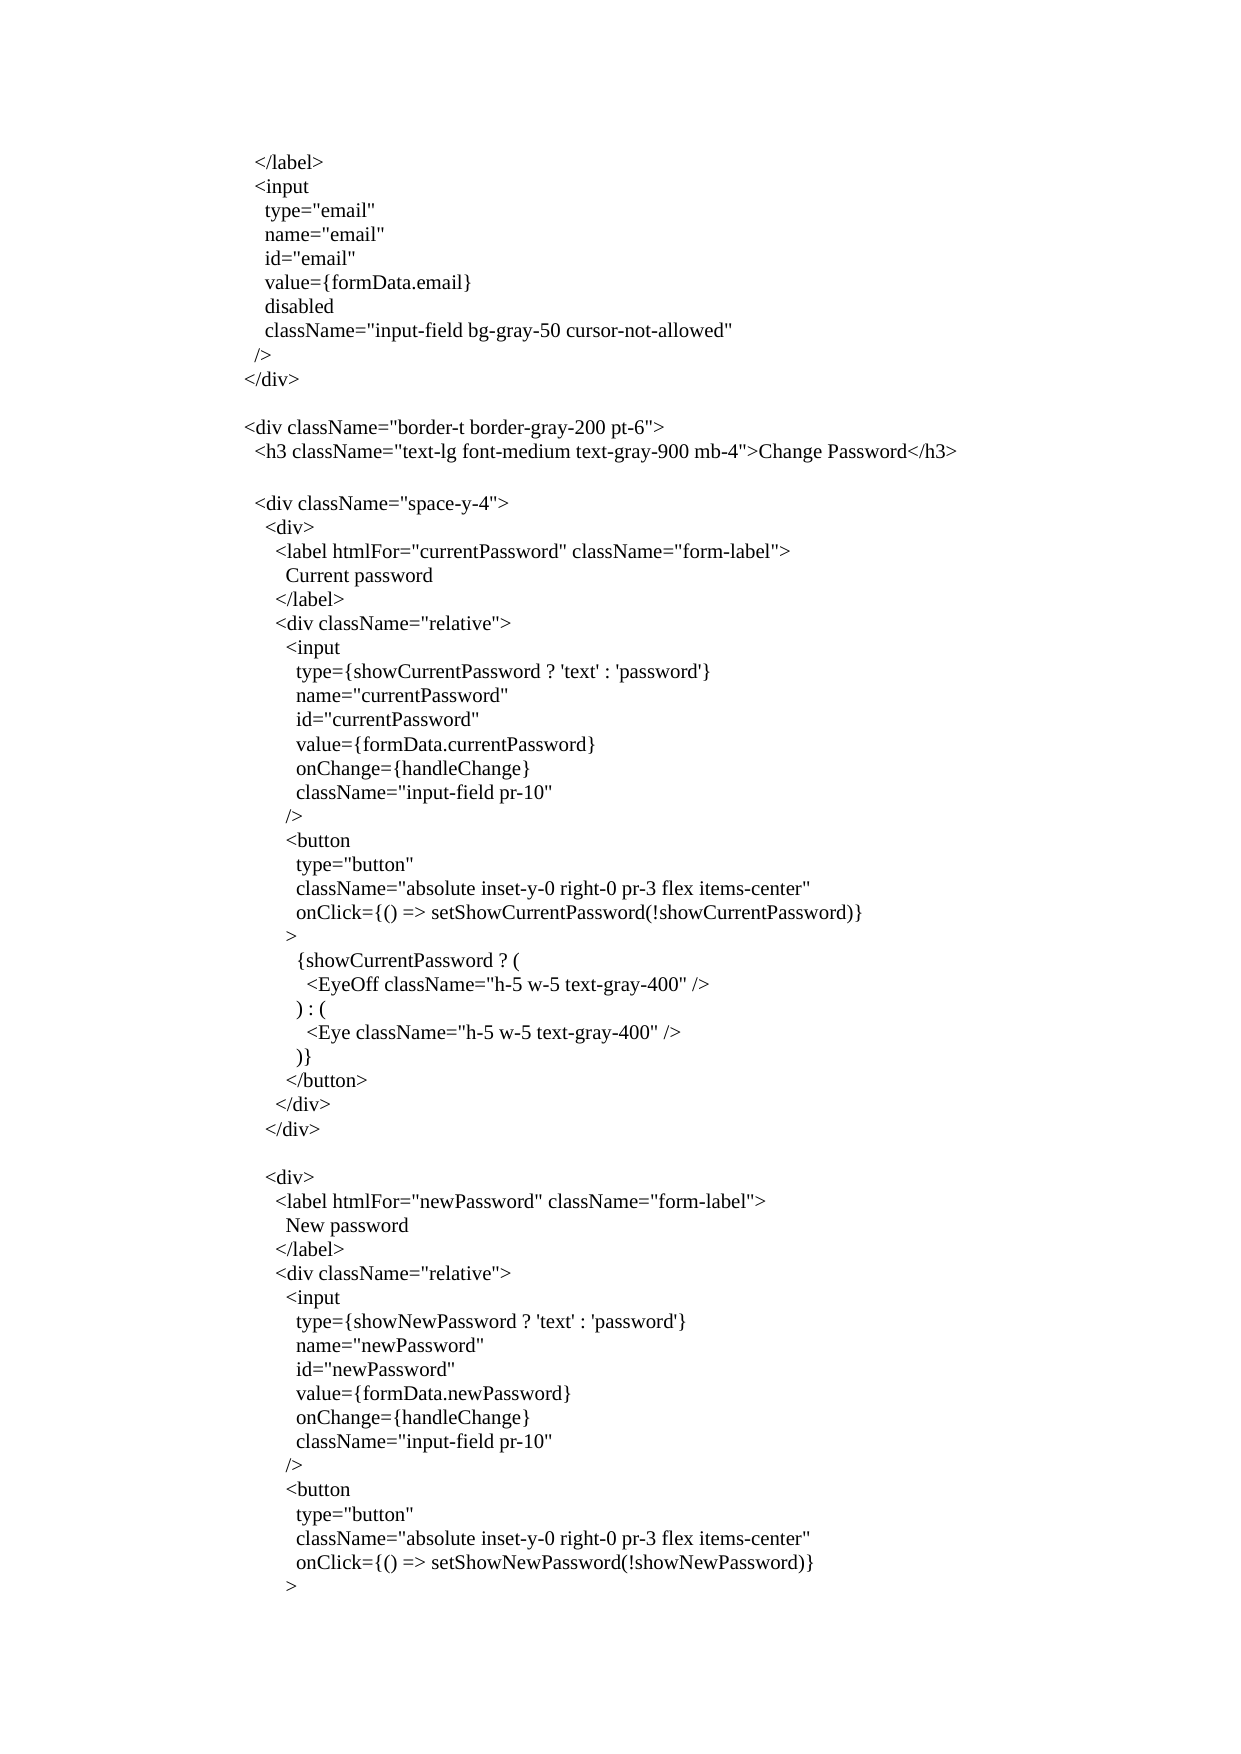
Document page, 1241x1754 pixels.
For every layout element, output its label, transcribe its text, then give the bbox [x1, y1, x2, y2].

text id="currentPassword" [150, 707, 1090, 731]
text <Eye className="h-5 w-5 text-gray-400" /> [150, 1020, 1090, 1044]
text value={formData.newPassword} [150, 1381, 1090, 1405]
text type={showCurrentPassword ? 'text' : 'password'} [150, 659, 1090, 683]
text </label> [150, 1237, 1090, 1261]
text <div className="space-y-4"> [150, 491, 1090, 515]
text <div className="border-t border-gray-200 pt-6"> [150, 415, 1090, 439]
text > [150, 1574, 1090, 1598]
text <div> [150, 1164, 1090, 1189]
text </label> [150, 150, 1090, 174]
text id="email" [150, 246, 1090, 270]
text {showCurrentPassword ? ( [150, 948, 1090, 972]
text > [150, 924, 1090, 948]
text className="input-field pr-10" [150, 1429, 1090, 1453]
text ) : ( [150, 996, 1090, 1020]
text <button [150, 828, 1090, 852]
text <input [150, 174, 1090, 198]
text className="absolute inset-y-0 right-0 pr-3 flex items-center" [150, 1526, 1090, 1549]
text disabled [150, 294, 1090, 318]
text <label htmlFor="newPassword" className="form-label"> [150, 1189, 1090, 1213]
text <div className="relative"> [150, 611, 1090, 635]
text value={formData.email} [150, 270, 1090, 294]
text onClick={() => setShowNewPassword(!showNewPassword)} [150, 1549, 1090, 1574]
text <EyeOff className="h-5 w-5 text-gray-400" /> [150, 972, 1090, 996]
text className="input-field pr-10" [150, 779, 1090, 804]
text value={formData.currentPassword} [150, 731, 1090, 756]
text </div> [150, 367, 1090, 391]
text onChange={handleChange} [150, 1405, 1090, 1429]
text onClick={() => setShowCurrentPassword(!showCurrentPassword)} [150, 900, 1090, 924]
text <button [150, 1477, 1090, 1501]
text name="email" [150, 222, 1090, 246]
text id="newPassword" [150, 1357, 1090, 1381]
text )} [150, 1044, 1090, 1068]
text name="currentPassword" [150, 683, 1090, 707]
text <input [150, 635, 1090, 659]
text <div> [150, 515, 1090, 539]
text New password [150, 1213, 1090, 1237]
text /> [150, 342, 1090, 367]
text </div> [150, 1092, 1090, 1116]
text <div className="relative"> [150, 1261, 1090, 1285]
text <label htmlFor="currentPassword" className="form-label"> [150, 539, 1090, 563]
text type={showNewPassword ? 'text' : 'password'} [150, 1309, 1090, 1333]
text <input [150, 1285, 1090, 1309]
text className="absolute inset-y-0 right-0 pr-3 flex items-center" [150, 876, 1090, 900]
text /> [150, 804, 1090, 828]
text type="email" [150, 198, 1090, 222]
text /> [150, 1453, 1090, 1477]
text </div> [150, 1116, 1090, 1141]
text <h3 className="text-lg font-medium text-gray-900 mb-4">Change Password</h3> [150, 439, 1090, 463]
text Current password [150, 563, 1090, 587]
text </label> [150, 587, 1090, 611]
text </button> [150, 1068, 1090, 1092]
text type="button" [150, 852, 1090, 876]
text onChange={handleChange} [150, 756, 1090, 779]
text className="input-field bg-gray-50 cursor-not-allowed" [150, 318, 1090, 342]
text name="newPassword" [150, 1333, 1090, 1357]
text type="button" [150, 1501, 1090, 1526]
